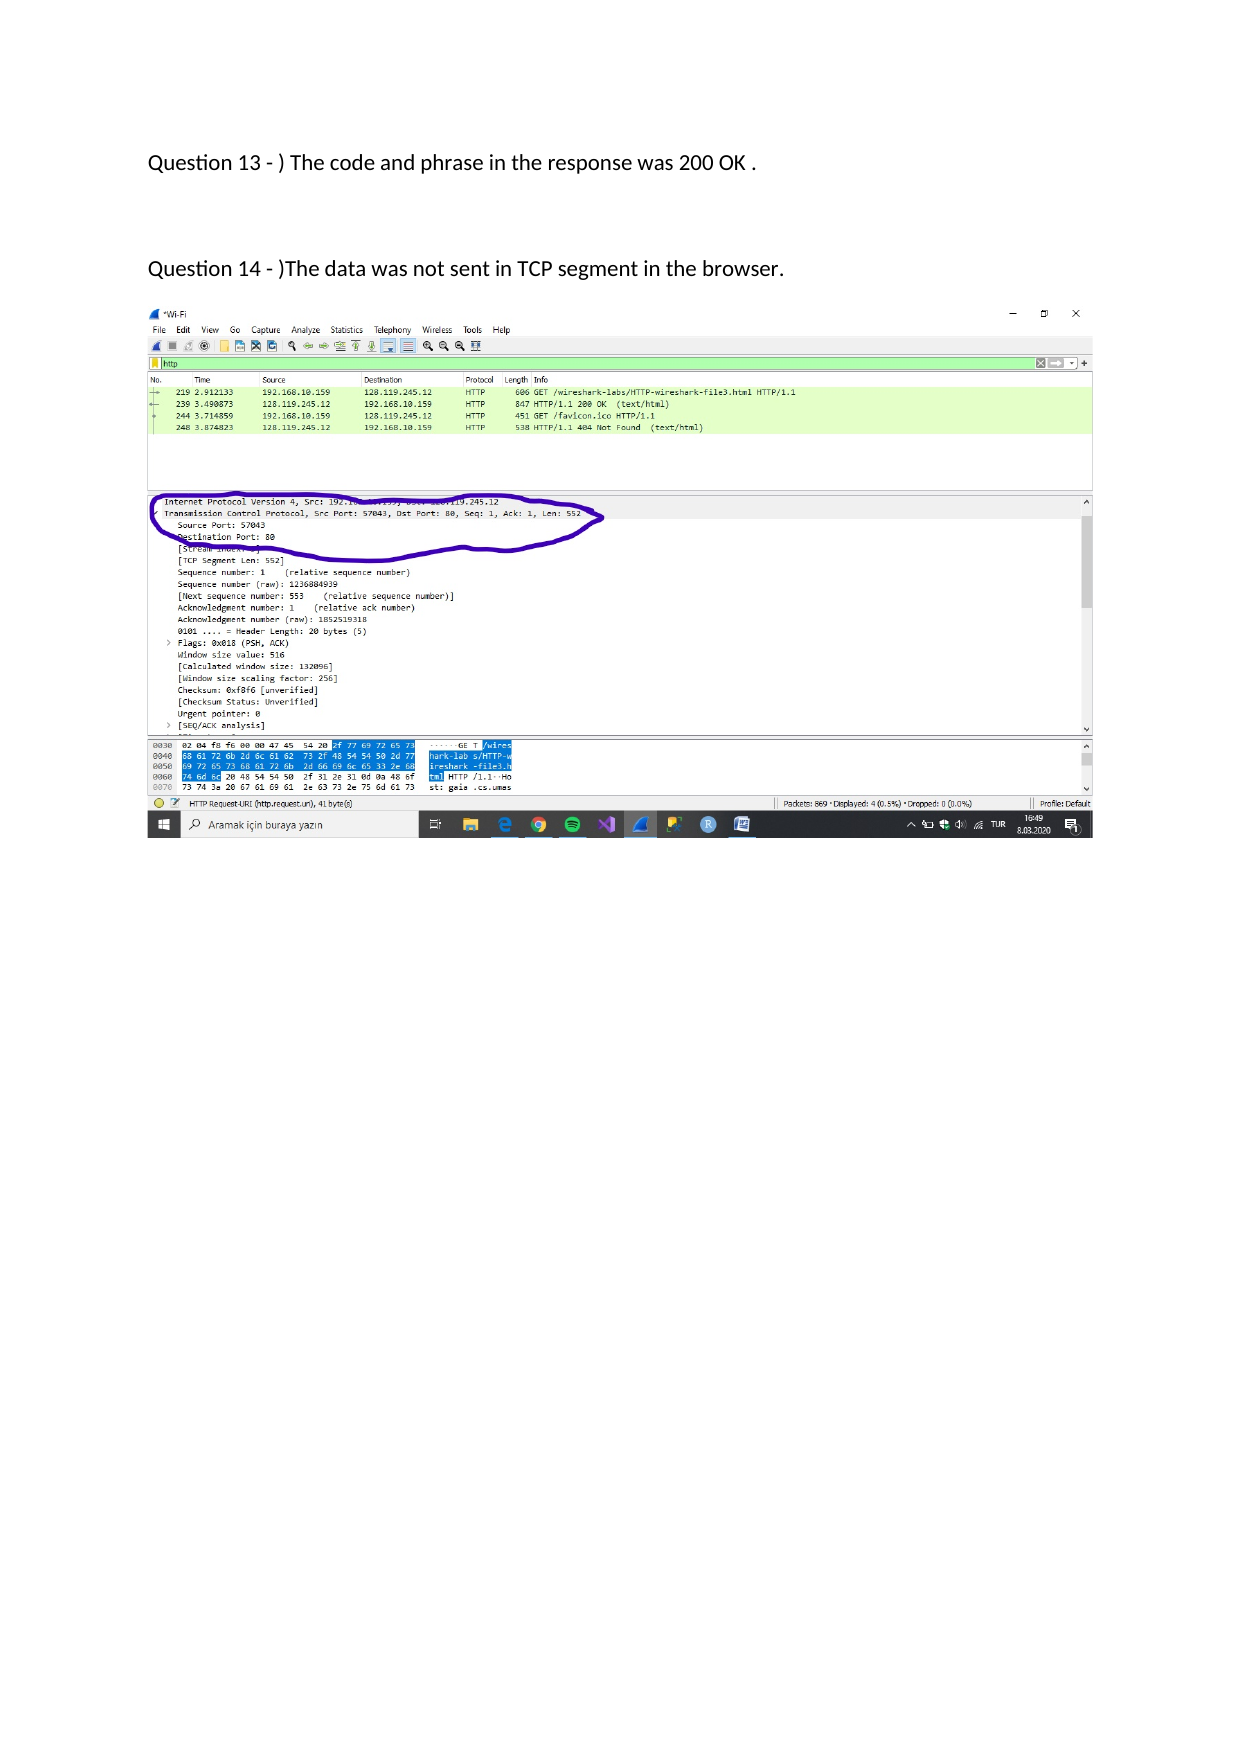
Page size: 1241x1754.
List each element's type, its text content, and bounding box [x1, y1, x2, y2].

text Question 14 - )The data was not sent in TCP segment in the browser. [148, 254, 1093, 282]
picture [147, 306, 1093, 838]
text Question 13 - ) The code and phrase in the response was 200 OK . [148, 148, 1093, 176]
